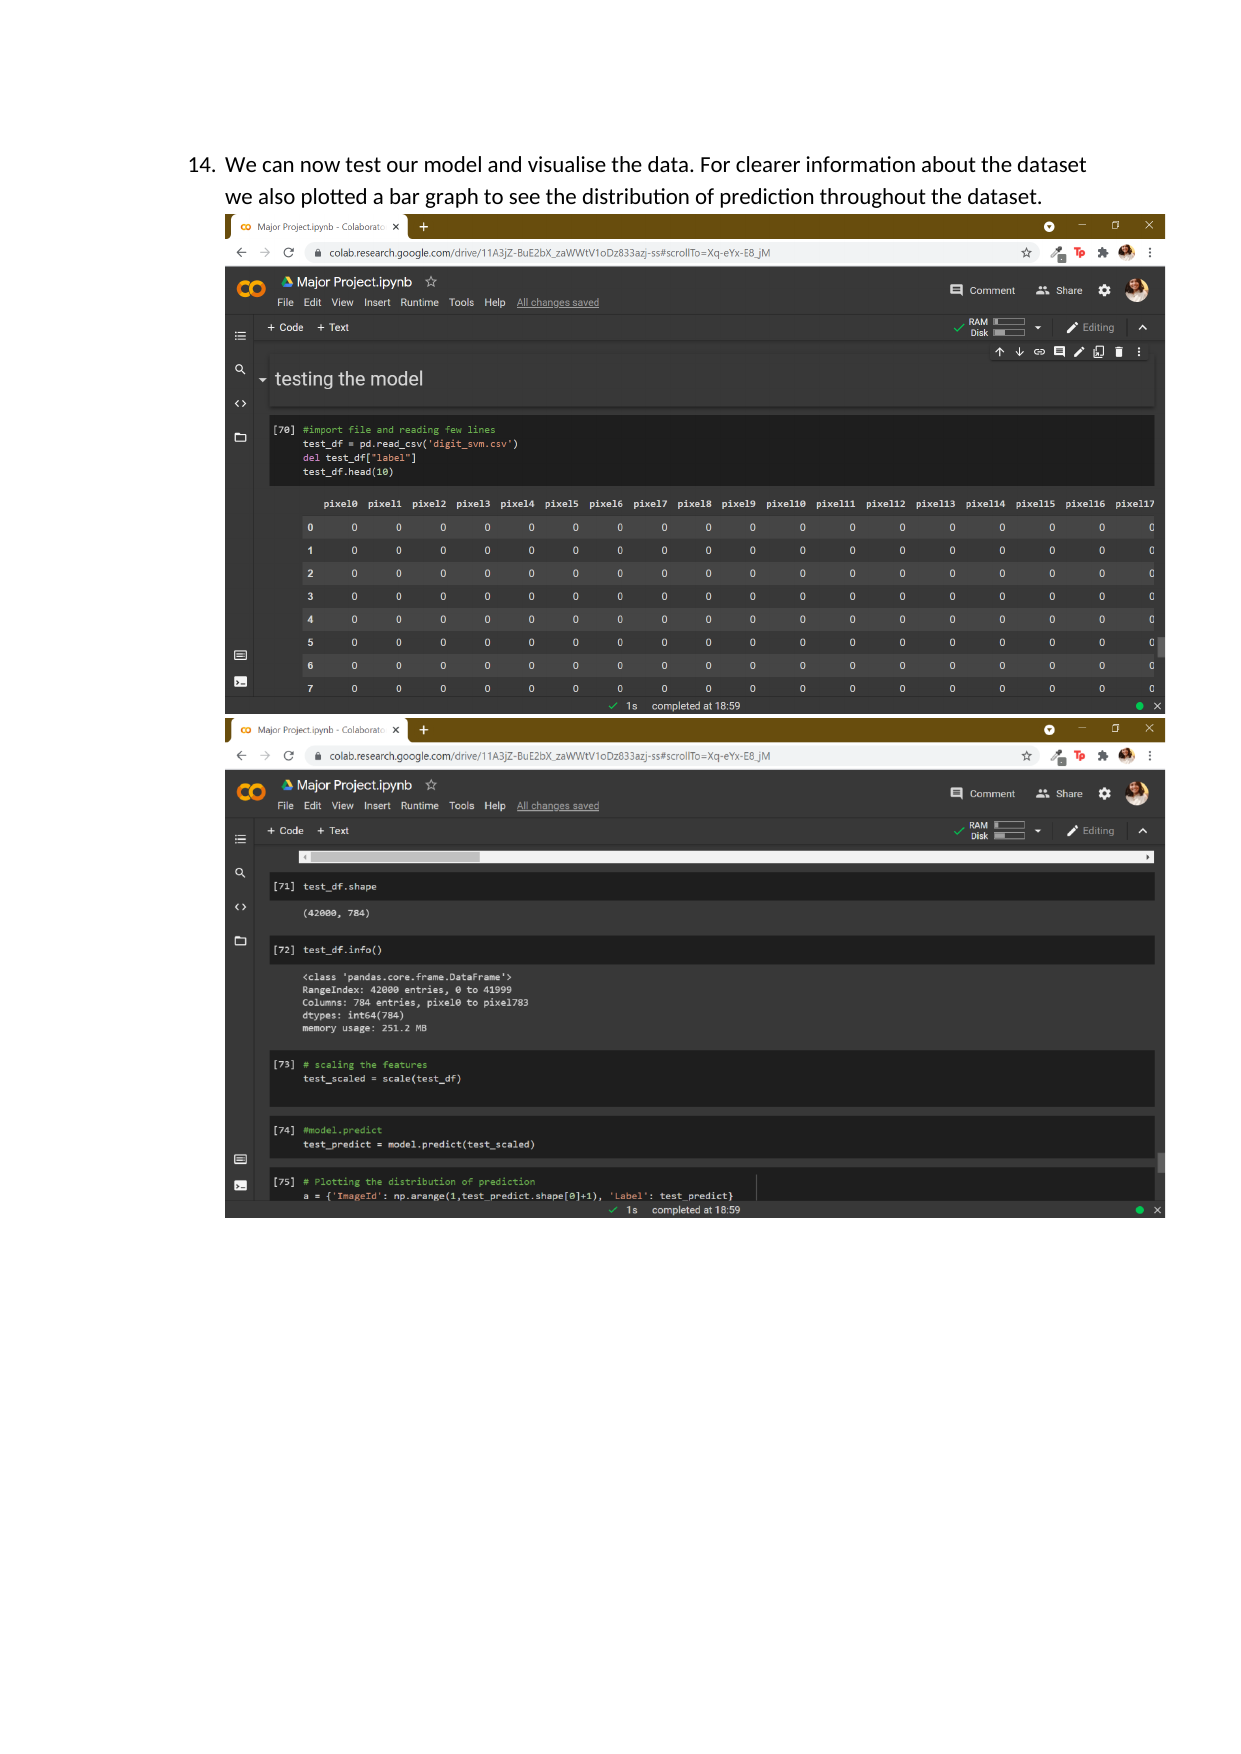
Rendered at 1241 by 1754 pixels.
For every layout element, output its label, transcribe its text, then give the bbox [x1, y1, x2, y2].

picture [225, 214, 1166, 714]
picture [225, 718, 1166, 1218]
list We can now test our model and visualise the data. For clearer information about the dataset we also plotted a bar graph to see the distribution of prediction throughout the dataset. [187, 150, 1090, 210]
